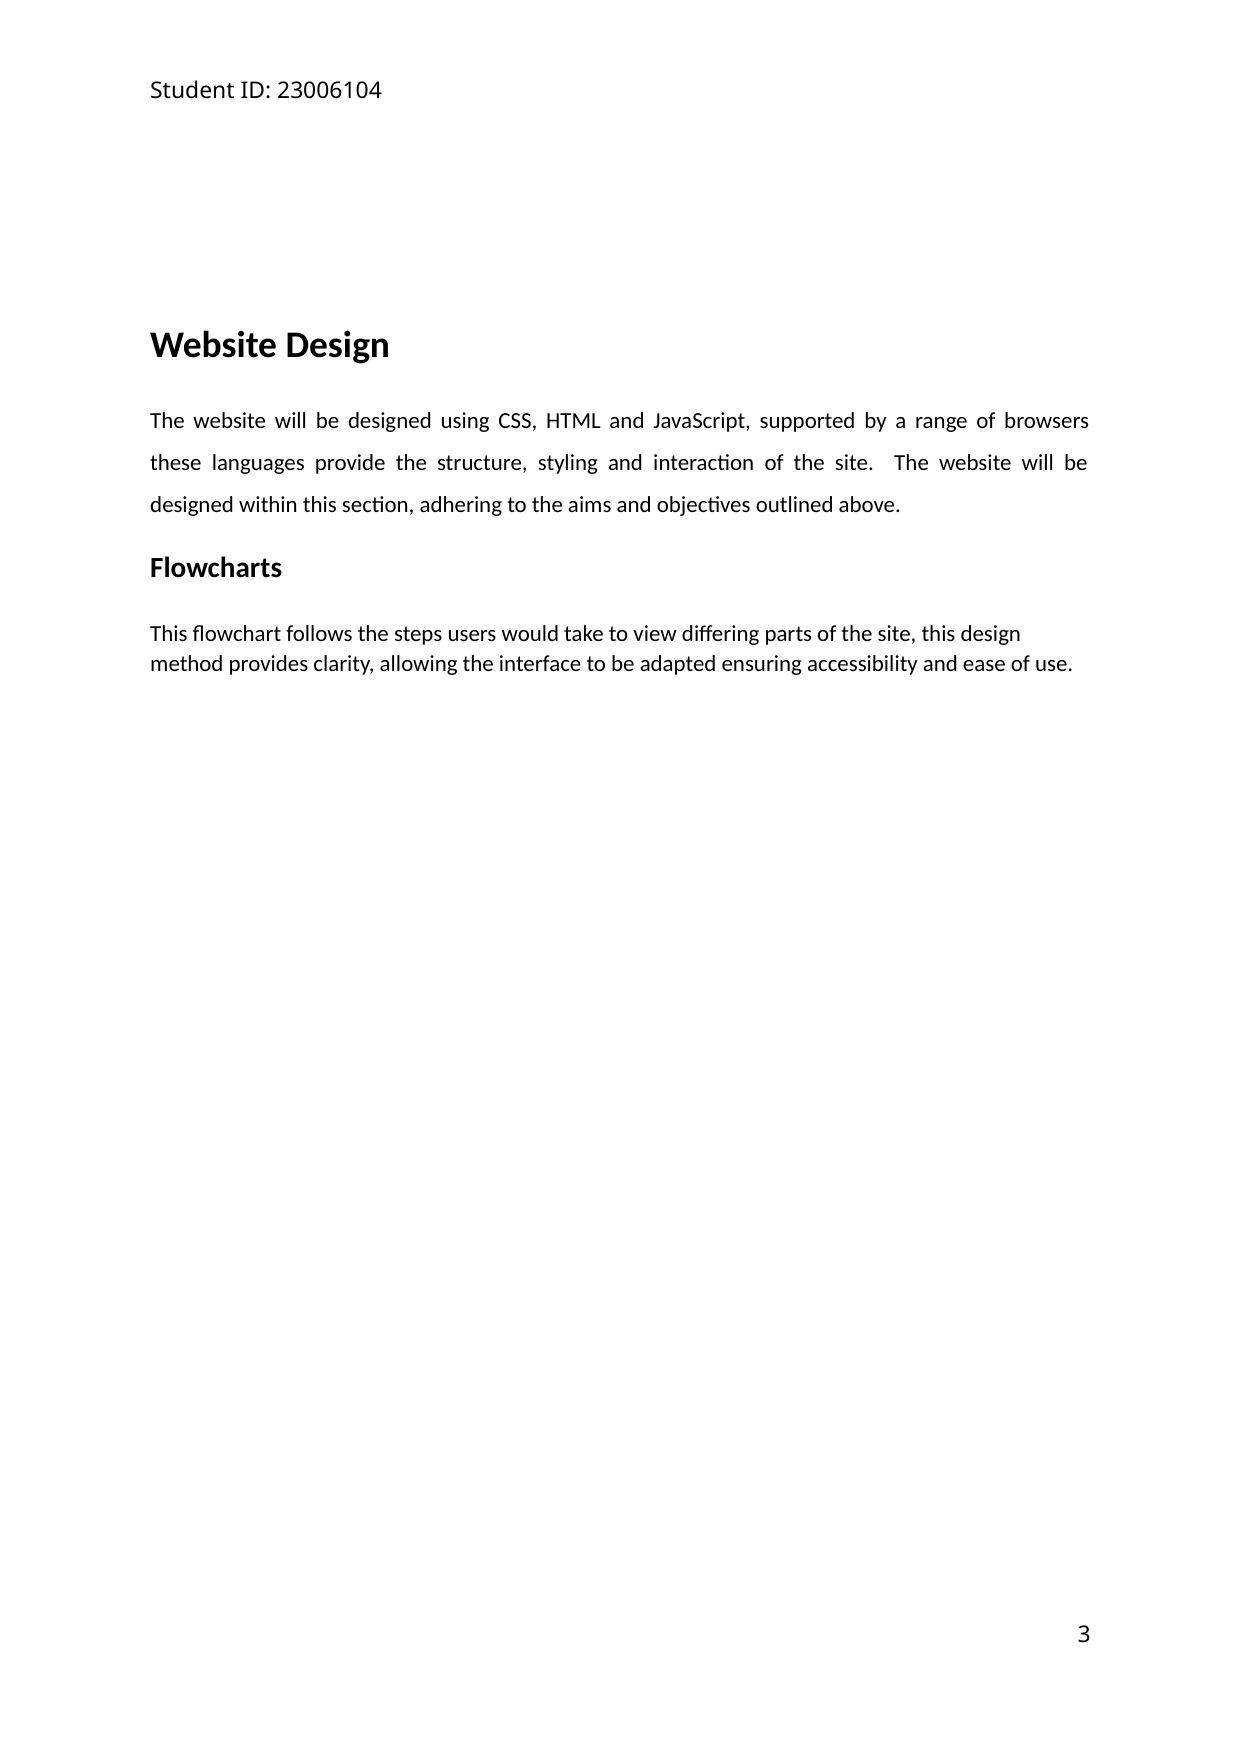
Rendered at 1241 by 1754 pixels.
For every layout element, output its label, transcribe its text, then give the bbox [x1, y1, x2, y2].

text This flowchart follows the steps users would take to view differing parts of the site, this design method provides clarity, allowing the interface to be adapted ensuring accessibility and ease of use. [150, 619, 1090, 677]
text Website Design [150, 321, 1090, 367]
text Flowcharts [150, 549, 1090, 584]
text The website will be designed using CSS, HTML and JavaScript, supported by a range of browsers these languages provide the structure, styling and interaction of the site. The website will be designed within this section, adhering to the aims and objectives outlined above. [150, 406, 1090, 518]
